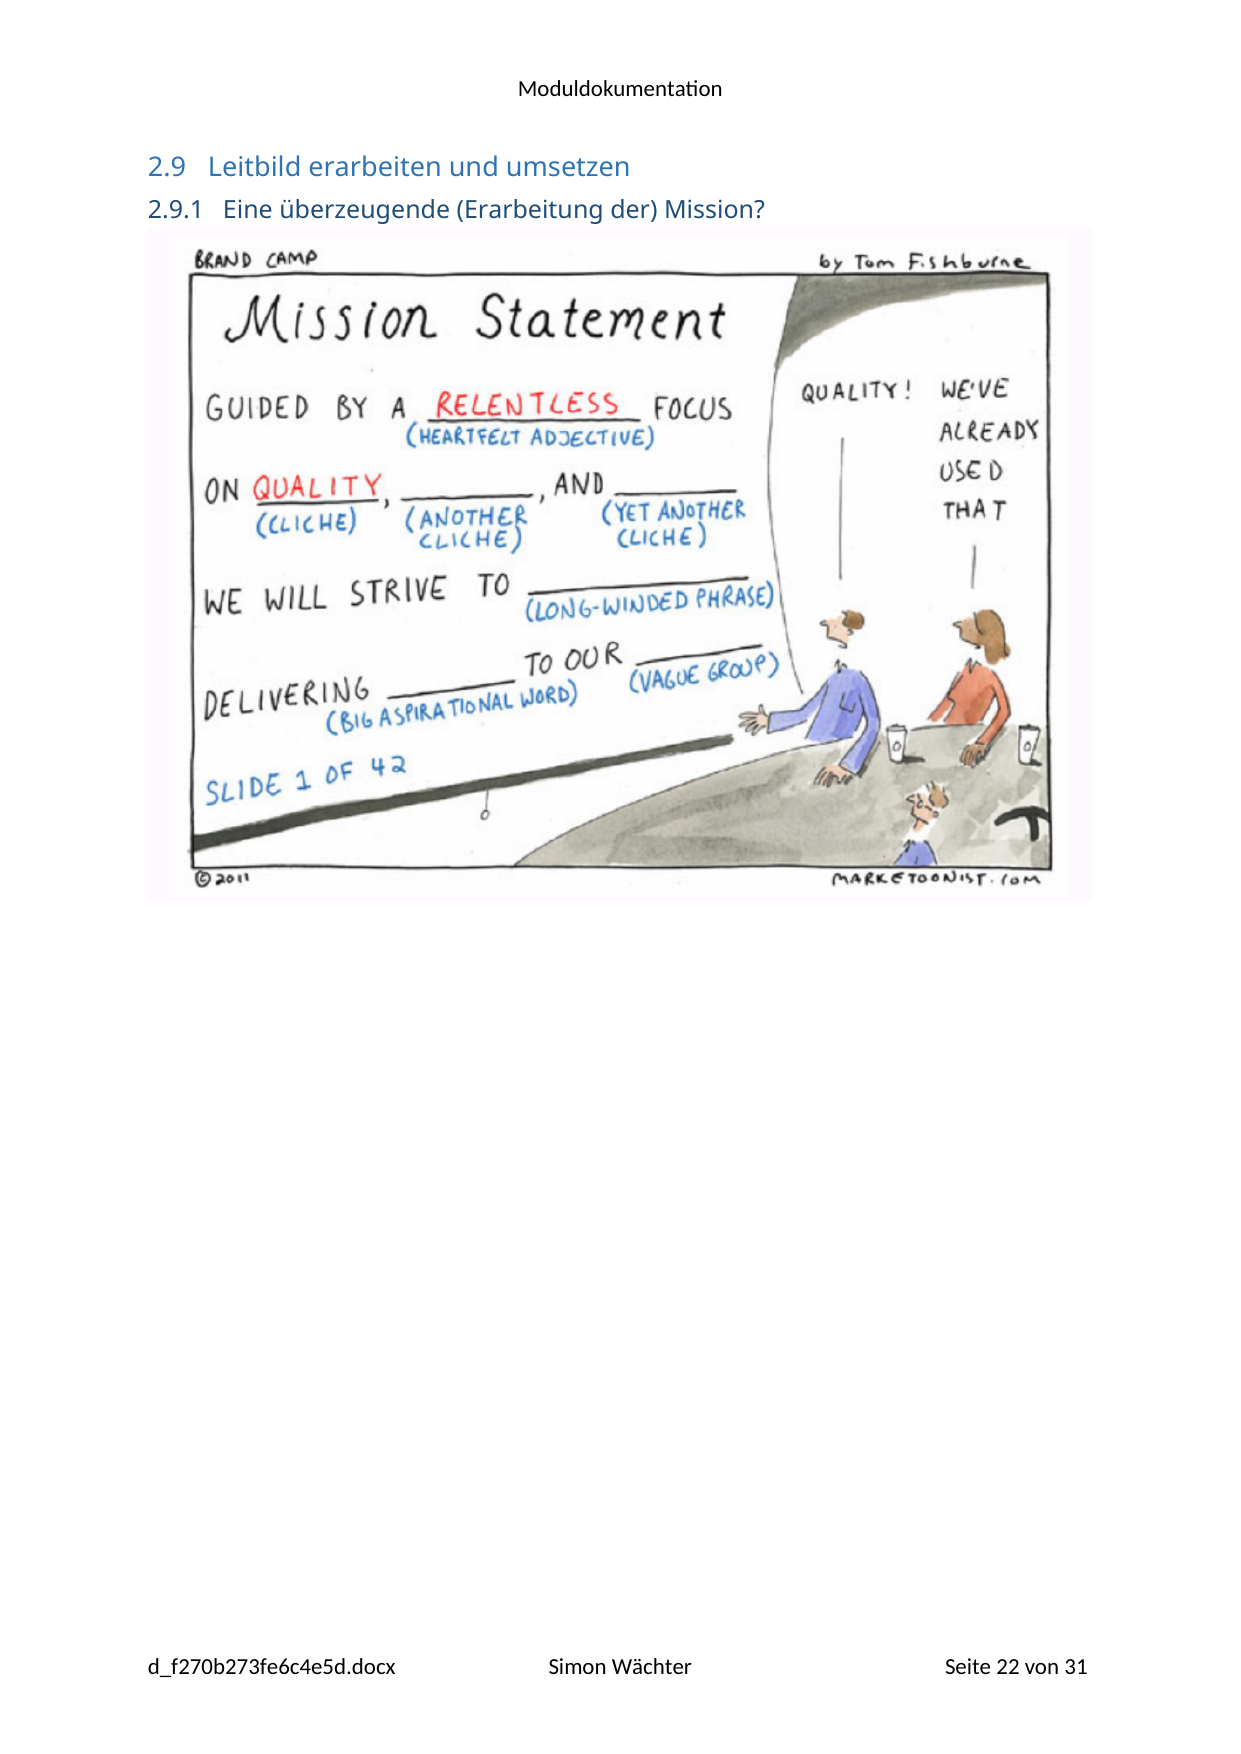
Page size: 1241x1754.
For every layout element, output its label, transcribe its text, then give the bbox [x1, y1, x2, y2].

subtitle Leitbild erarbeiten und umsetzen [148, 148, 1093, 184]
subtitle Eine überzeugende (Erarbeitung der) Mission? [148, 192, 1093, 226]
picture [147, 228, 1093, 901]
